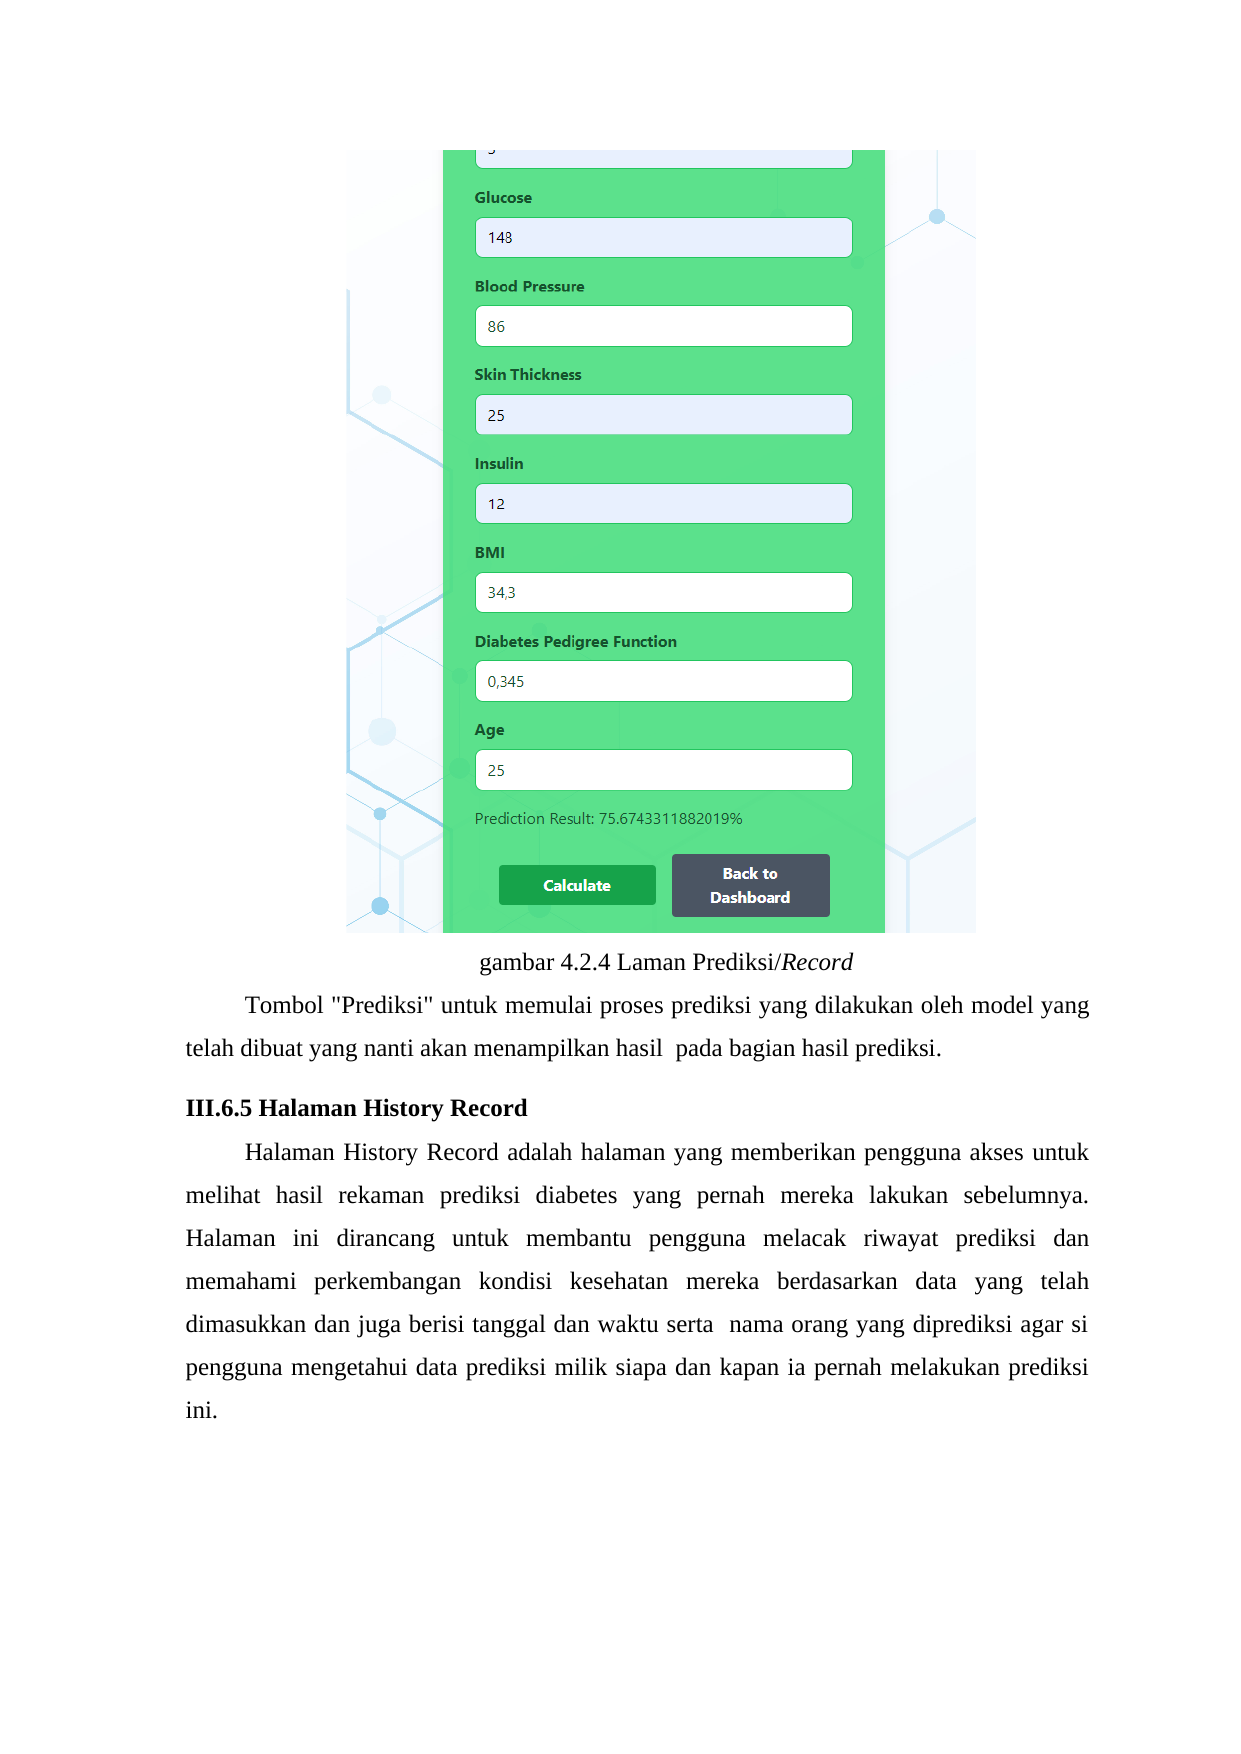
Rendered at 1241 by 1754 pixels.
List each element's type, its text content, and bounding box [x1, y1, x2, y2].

subtitle Halaman History Record [185, 1093, 1090, 1122]
text Halaman History Record adalah halaman yang memberikan pengguna akses untuk melihat hasil rekaman prediksi diabetes yang pernah mereka lakukan sebelumnya. Halaman ini dirancang untuk membantu pengguna melacak riwayat prediksi dan memahami perkembangan kondisi kesehatan mereka berdasarkan data yang telah dimasukkan dan juga berisi tanggal dan waktu serta nama orang yang diprediksi agar si pengguna mengetahui data prediksi milik siapa dan kapan ia pernah melakukan prediksi ini. [185, 1137, 1090, 1424]
text Tombol "Prediksi" untuk memulai proses prediksi yang dilakukan oleh model yang telah dibuat yang nanti akan menampilkan hasil pada bagian hasil prediksi. [185, 990, 1090, 1062]
picture [346, 150, 976, 933]
